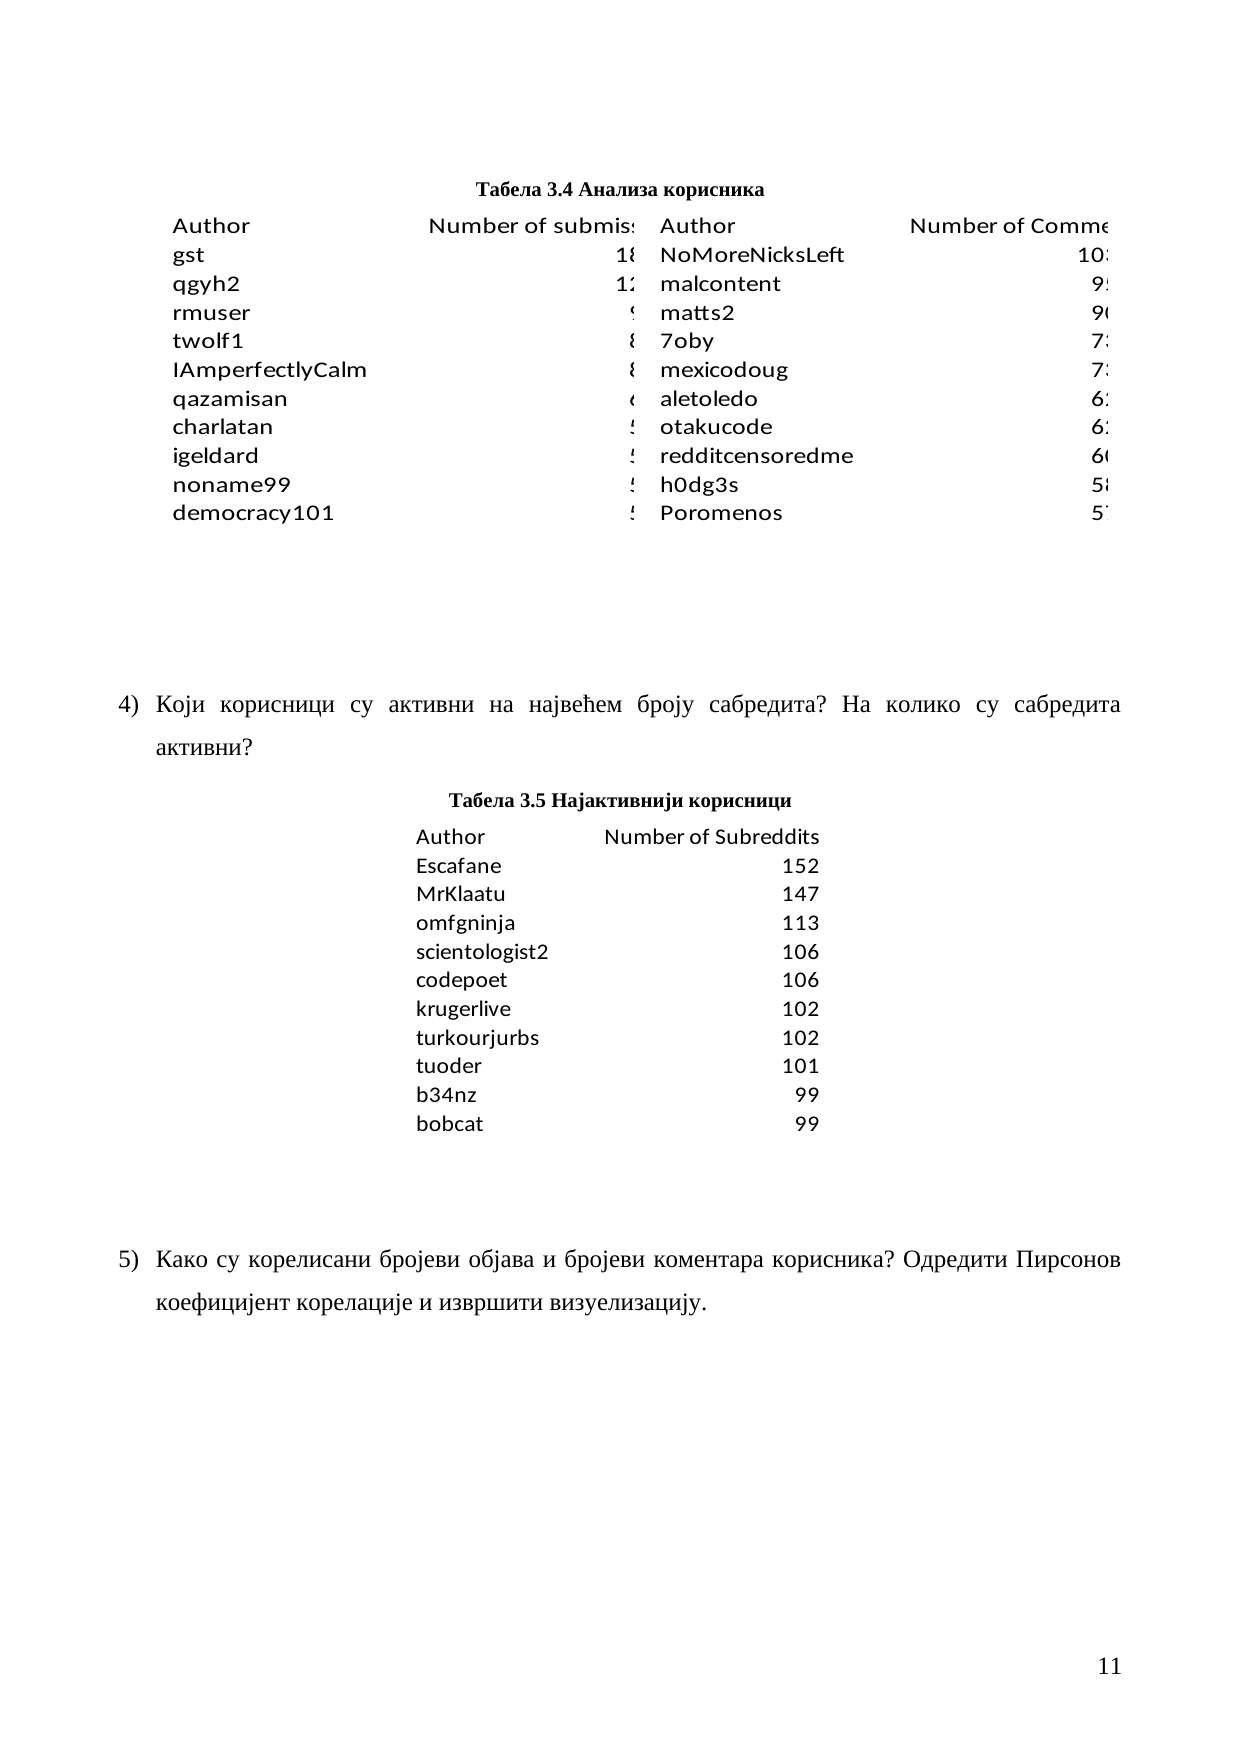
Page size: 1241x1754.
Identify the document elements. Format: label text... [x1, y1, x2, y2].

list Како су корелисани бројеви објава и бројеви коментара корисника? Одредити Пирсонов коефицијент корелације и извршити визуелизацију. [118, 1244, 1122, 1316]
list Који корисници су активни на највећем броју сабредита? На колико су сабредита активни? [118, 689, 1122, 761]
